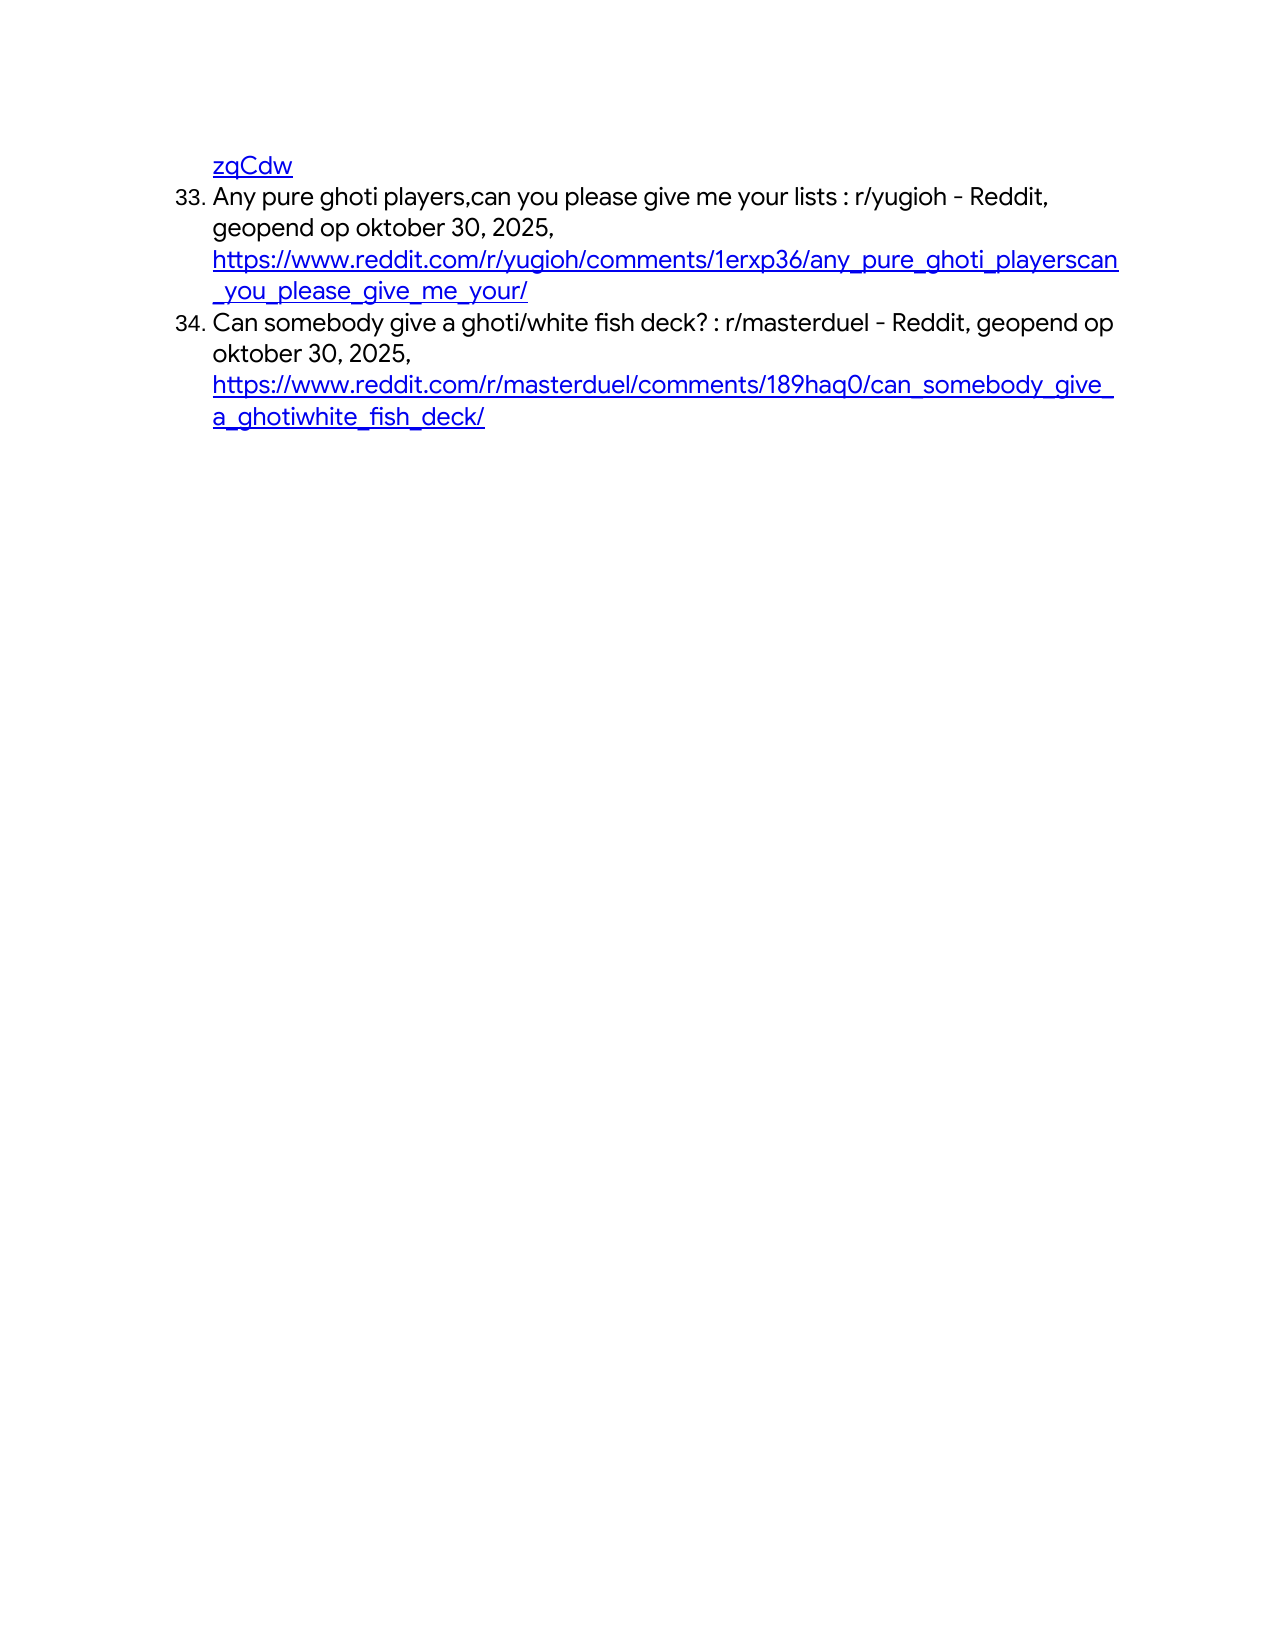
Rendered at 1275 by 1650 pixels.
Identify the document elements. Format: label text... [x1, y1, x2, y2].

list Can somebody give a ghoti/white fish deck? : r/masterduel - Reddit, geopend op oktober 30, 2025, https://www.reddit.com/r/masterduel/comments/189haq0/can_somebody_give_a_ghotiwhite_fish_deck/ [175, 307, 1125, 432]
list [175, 150, 1125, 181]
list Any pure ghoti players,can you please give me your lists : r/yugioh - Reddit, geopend op oktober 30, 2025, https://www.reddit.com/r/yugioh/comments/1erxp36/any_pure_ghoti_playerscan_you_please_give_me_your/ [175, 181, 1125, 307]
